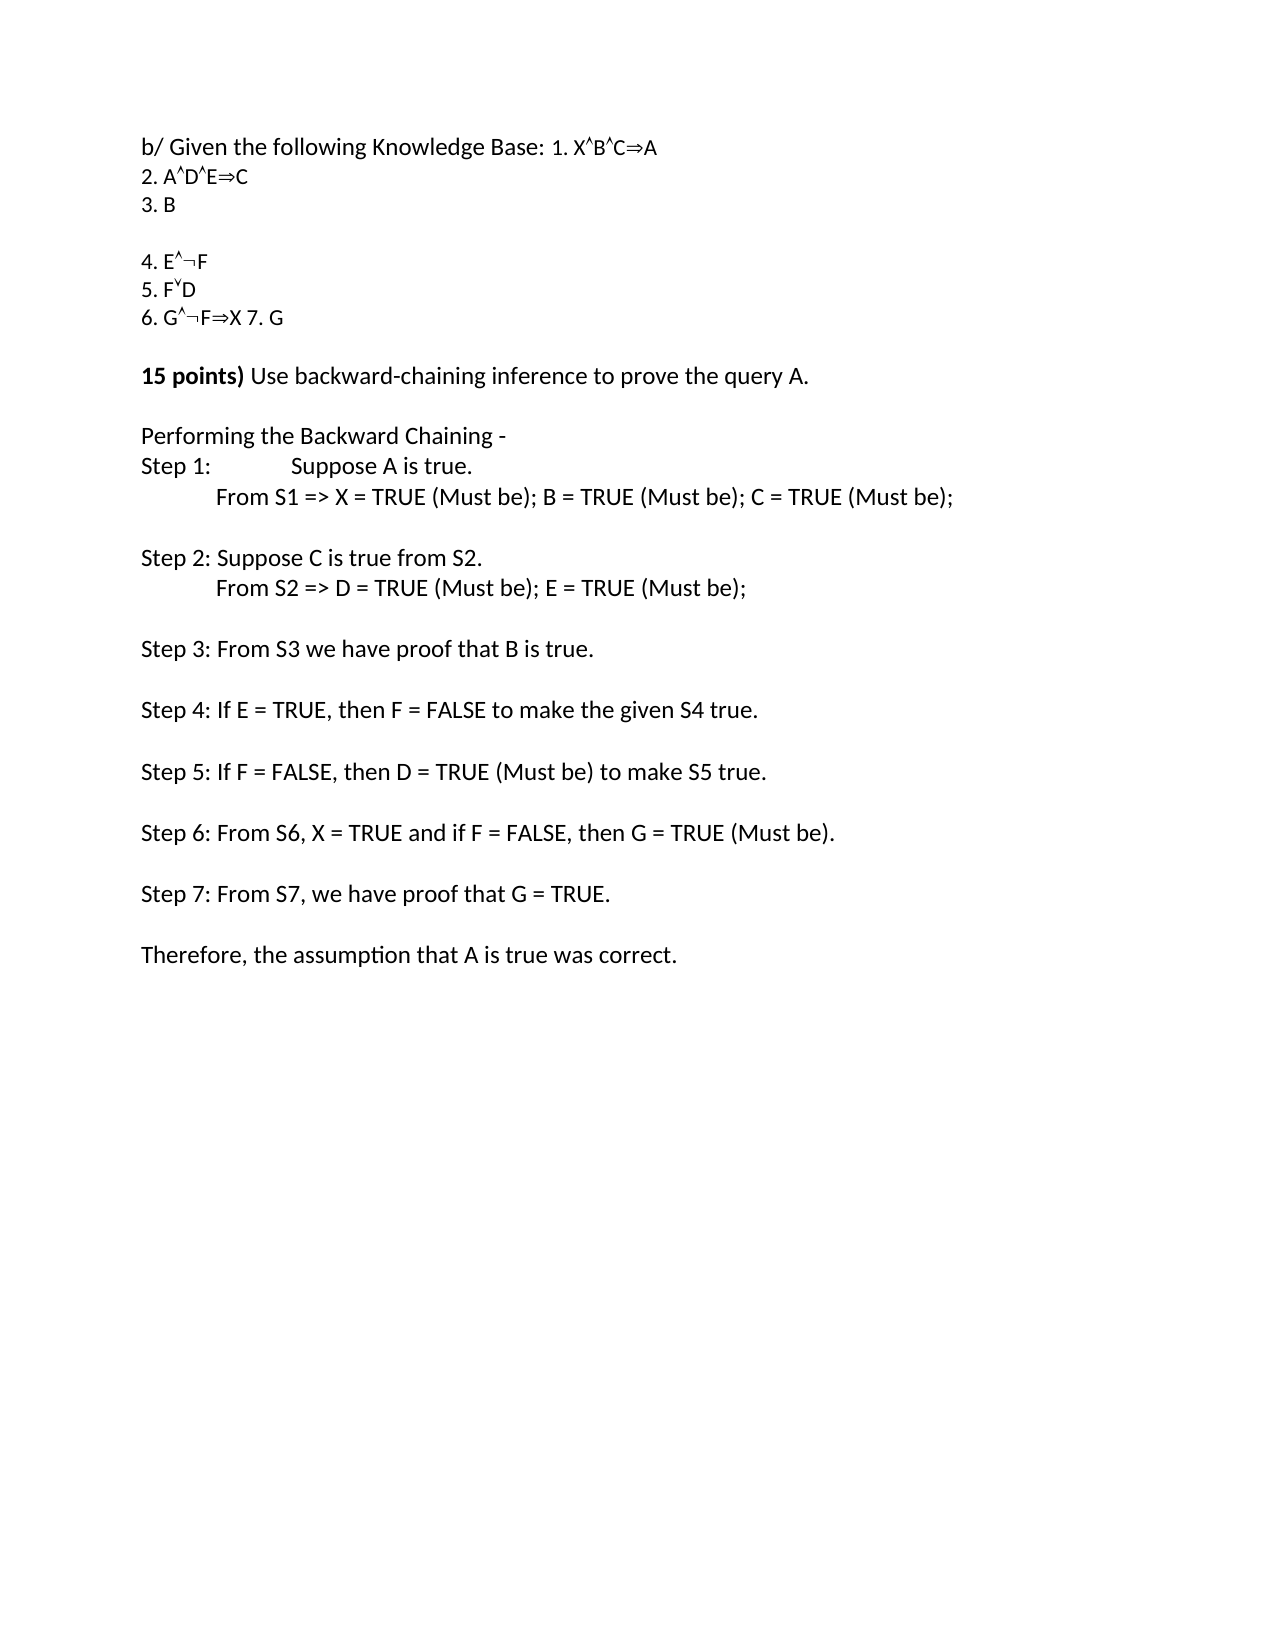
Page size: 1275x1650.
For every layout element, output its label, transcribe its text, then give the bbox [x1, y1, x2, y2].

text From S1 => X = TRUE (Must be); B = TRUE (Must be); C = TRUE (Must be); [141, 481, 1162, 511]
text Step 5: If F = FALSE, then D = TRUE (Must be) to make S5 true. [141, 756, 1162, 786]
text Performing the Backward Chaining - [141, 420, 1162, 450]
text Step 2: Suppose C is true from S2. [141, 542, 1162, 572]
text Step 3: From S3 we have proof that B is true. [141, 633, 1162, 664]
text 15 points) Use backward-chaining inference to prove the query A. [141, 360, 1162, 391]
text Step 6: From S6, X = TRUE and if F = FALSE, then G = TRUE (Must be). [141, 817, 1162, 847]
text Step 4: If E = TRUE, then F = FALSE to make the given S4 true. [141, 694, 1162, 725]
text Therefore, the assumption that A is true was correct. [141, 939, 1162, 969]
text b/ Given the following Knowledge Base: 1. XBCA 2. ADEC 3. B [141, 131, 1162, 218]
text Step 1: Suppose A is true. [141, 450, 1162, 481]
text From S2 => D = TRUE (Must be); E = TRUE (Must be); [141, 572, 1162, 603]
text 4. EF 5. FD 6. GFX 7. G [141, 247, 1162, 331]
text Step 7: From S7, we have proof that G = TRUE. [141, 878, 1162, 908]
